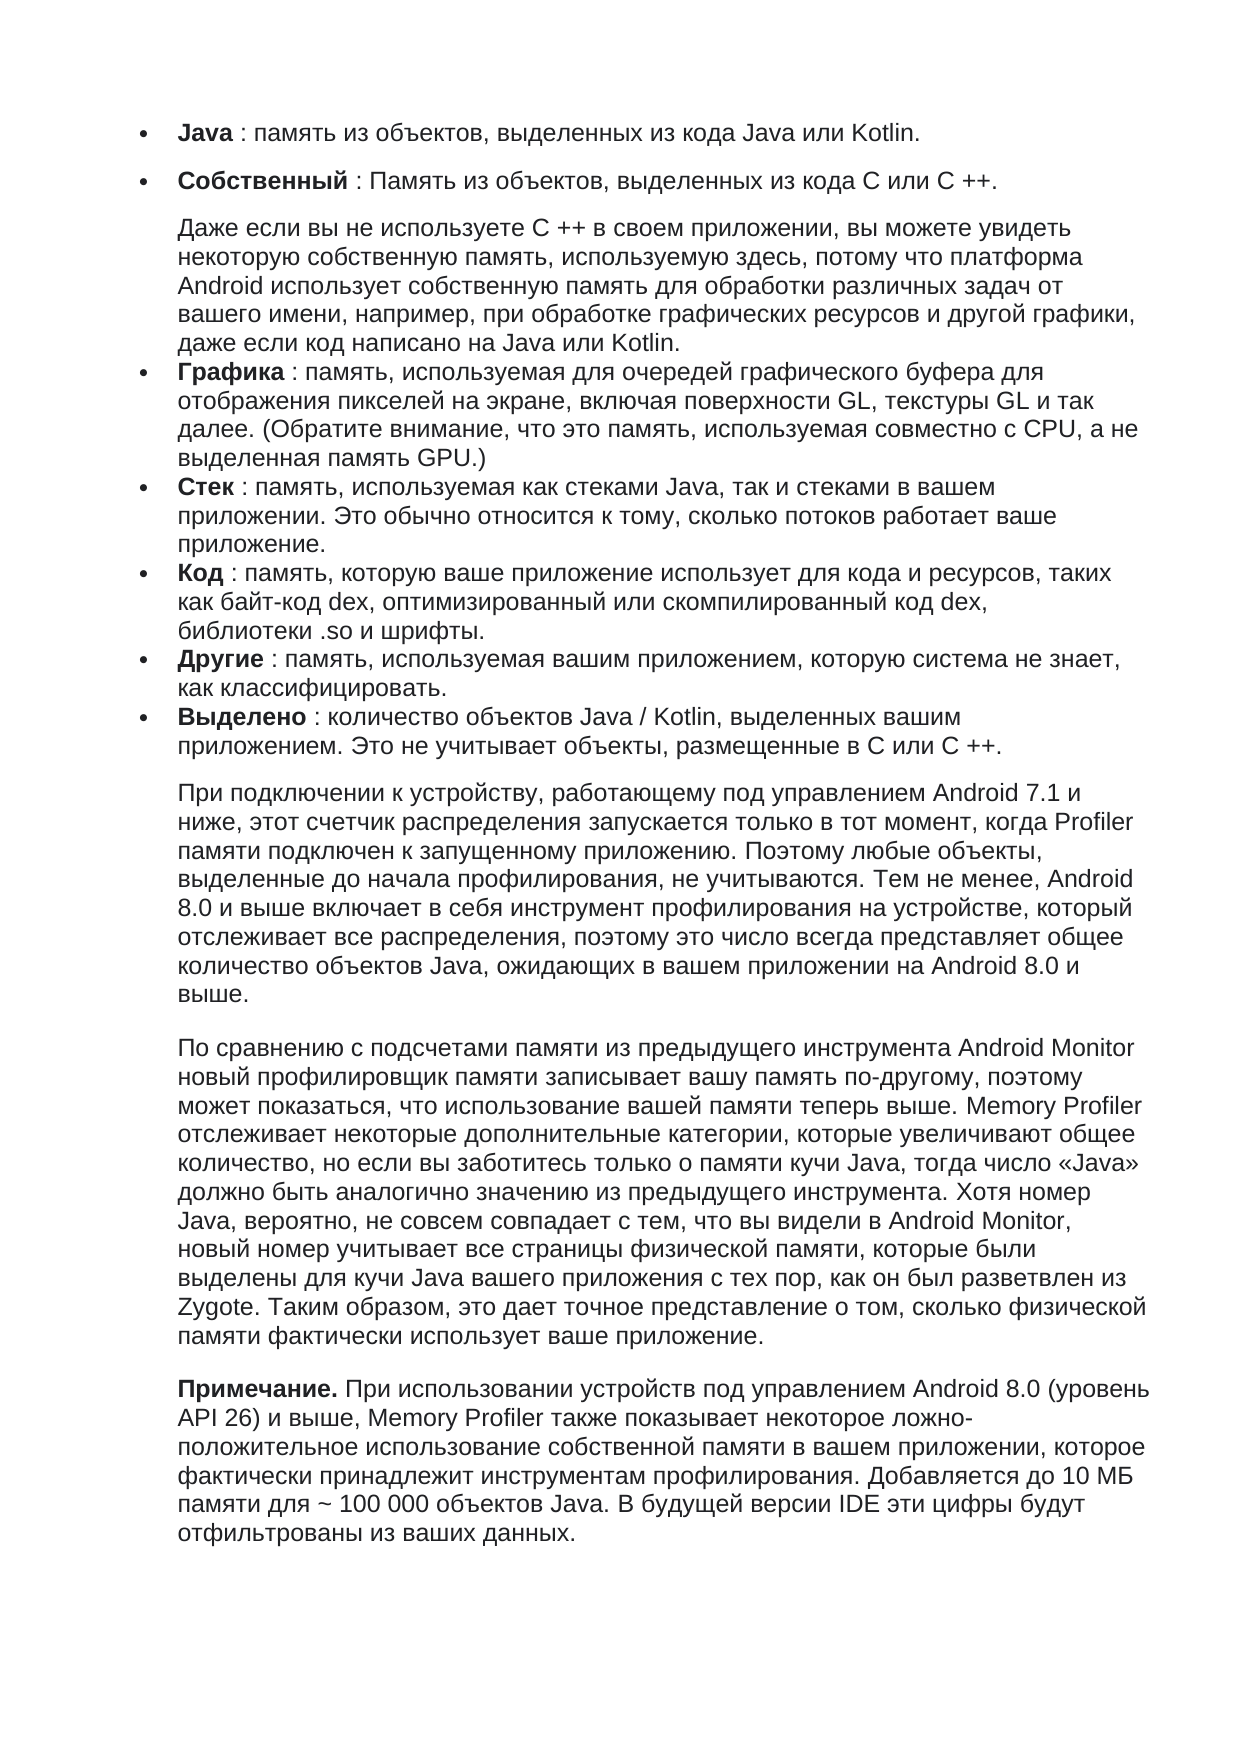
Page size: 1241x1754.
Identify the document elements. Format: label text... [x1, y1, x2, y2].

text При подключении к устройству, работающему под управлением Android 7.1 и ниже, этот счетчик распределения запускается только в тот момент, когда Profiler памяти подключен к запущенному приложению. Поэтому любые объекты, выделенные до начала профилирования, не учитываются. Тем не менее, Android 8.0 и выше включает в себя инструмент профилирования на устройстве, который отслеживает все распределения, поэтому это число всегда представляет общее количество объектов Java, ожидающих в вашем приложении на Android 8.0 и выше. [177, 778, 1152, 1008]
text По сравнению с подсчетами памяти из предыдущего инструмента Android Monitor новый профилировщик памяти записывает вашу память по-другому, поэтому может показаться, что использование вашей памяти теперь выше. Memory Profiler отслеживает некоторые дополнительные категории, которые увеличивают общее количество, но если вы заботитесь только о памяти кучи Java, тогда число «Java» должно быть аналогично значению из предыдущего инструмента. Хотя номер Java, вероятно, не совсем совпадает с тем, что вы видели в Android Monitor, новый номер учитывает все страницы физической памяти, которые были выделены для кучи Java вашего приложения с тех пор, как он был разветвлен из Zygote. Таким образом, это дает точное представление о том, сколько физической памяти фактически использует ваше приложение. [177, 1033, 1152, 1349]
text Примечание. При использовании устройств под управлением Android 8.0 (уровень API 26) и выше, Memory Profiler также показывает некоторое ложно-положительное использование собственной памяти в вашем приложении, которое фактически принадлежит инструментам профилирования. Добавляется до 10 МБ памяти для ~ 100 000 объектов Java. В будущей версии IDE эти цифры будут отфильтрованы из ваших данных. [177, 1374, 1152, 1547]
list Другие : память, используемая вашим приложением, которую система не знает, как классифицировать. [140, 644, 1152, 702]
list Стек : память, используемая как стеками Java, так и стеками в вашем приложении. Это обычно относится к тому, сколько потоков работает ваше приложение. [140, 472, 1152, 558]
list Java : память из объектов, выделенных из кода Java или Kotlin. [140, 118, 1152, 147]
list Собственный : Память из объектов, выделенных из кода C или C ++. [140, 166, 1152, 194]
list Выделено : количество объектов Java / Kotlin, выделенных вашим приложением. Это не учитывает объекты, размещенные в C или C ++. [140, 702, 1152, 759]
text Даже если вы не используете C ++ в своем приложении, вы можете увидеть некоторую собственную память, используемую здесь, потому что платформа Android использует собственную память для обработки различных задач от вашего имени, например, при обработке графических ресурсов и другой графики, даже если код написано на Java или Kotlin. [177, 213, 1152, 357]
list Код : память, которую ваше приложение использует для кода и ресурсов, таких как байт-код dex, оптимизированный или скомпилированный код dex, библиотеки .so и шрифты. [140, 558, 1152, 644]
list Графика : память, используемая для очередей графического буфера для отображения пикселей на экране, включая поверхности GL, текстуры GL и так далее. (Обратите внимание, что это память, используемая совместно с CPU, а не выделенная память GPU.) [140, 357, 1152, 472]
